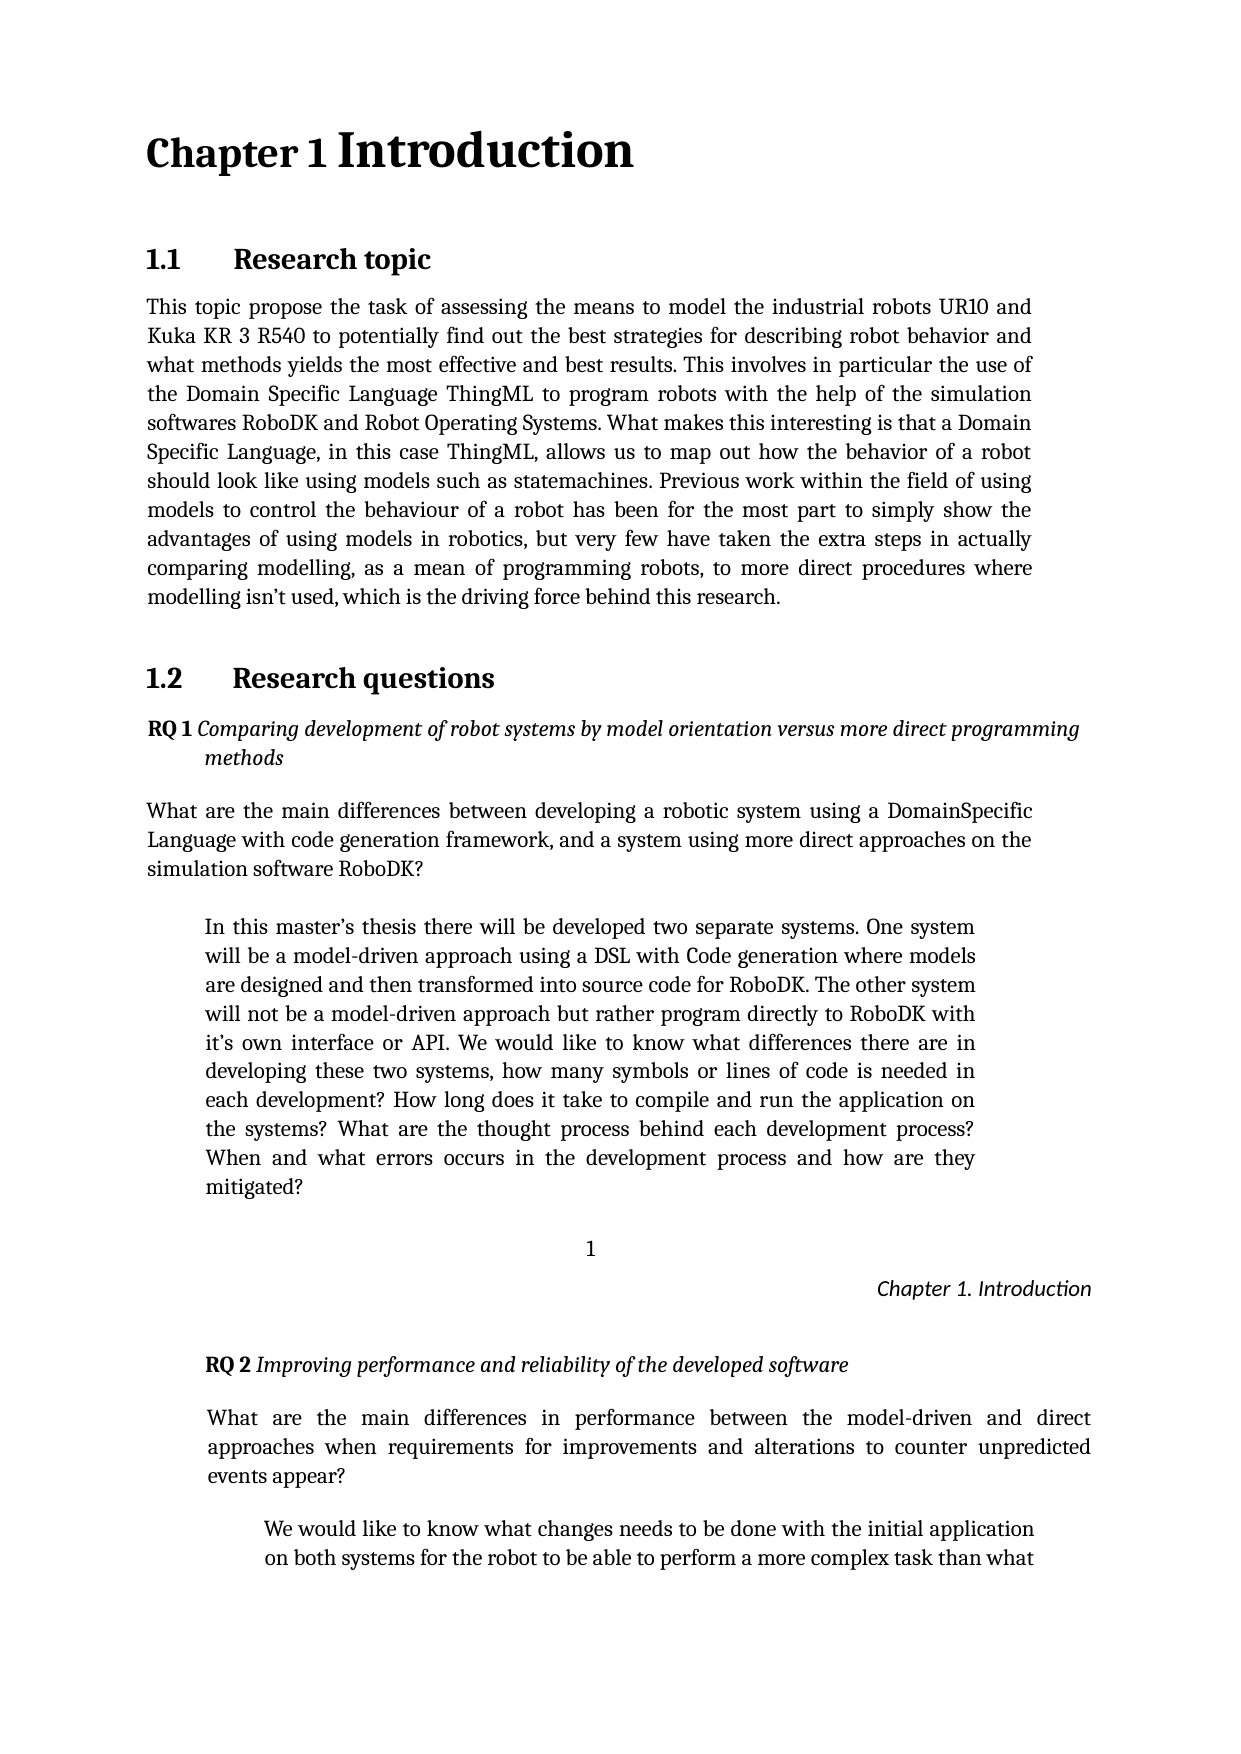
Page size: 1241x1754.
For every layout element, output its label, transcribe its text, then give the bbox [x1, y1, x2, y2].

text Chapter 1. Introduction [148, 1274, 1094, 1302]
subtitle Chapter 1 Introduction [146, 120, 664, 180]
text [263, 1516, 1036, 1571]
text In this master’s thesis there will be developed two separate systems. One system will be a model-driven approach using a DSL with Code generation where models are designed and then transformed into source code for RoboDK. The other system will not be a model-driven approach but rather program directly to RoboDK with it’s own interface or API. We would like to know what differences there are in developing these two systems, how many symbols or lines of code is needed in each development? How long does it take to compile and run the application on the systems? What are the thought process behind each development process? When and what errors occurs in the development process and how are they mitigated? [204, 913, 977, 1201]
text RQ 1 Comparing development of robot systems by model orientation versus more direct programming methods [148, 716, 1093, 771]
text 1 [148, 1236, 1033, 1262]
text RQ 2 Improving performance and reliability of the developed software [205, 1352, 1093, 1378]
text This topic propose the task of assessing the means to model the industrial robots UR10 and Kuka KR 3 R540 to potentially find out the best strategies for describing robot behavior and what methods yields the most effective and best results. This involves in particular the use of the Domain Specific Language ThingML to program robots with the help of the simulation softwares RoboDK and Robot Operating Systems. What makes this interesting is that a Domain Specific Language, in this case ThingML, allows us to map out how the behavior of a robot should look like using models such as statemachines. Previous work within the field of using models to control the behaviour of a robot has been for the most part to simply show the advantages of using models in robotics, but very few have taken the extra steps in actually comparing modelling, as a mean of programming robots, to more direct procedures where modelling isn’t used, which is the driving force behind this research. [146, 294, 1033, 610]
text What are the main differences in performance between the model-driven and direct approaches when requirements for improvements and alterations to counter unpredicted events appear? [207, 1405, 1093, 1489]
subtitle 1.1 Research topic [146, 242, 1093, 277]
text What are the main differences between developing a robotic system using a DomainSpecific Language with code generation framework, and a system using more direct approaches on the simulation software RoboDK? [146, 798, 1033, 882]
subtitle 1.2 Research questions [146, 661, 1093, 696]
